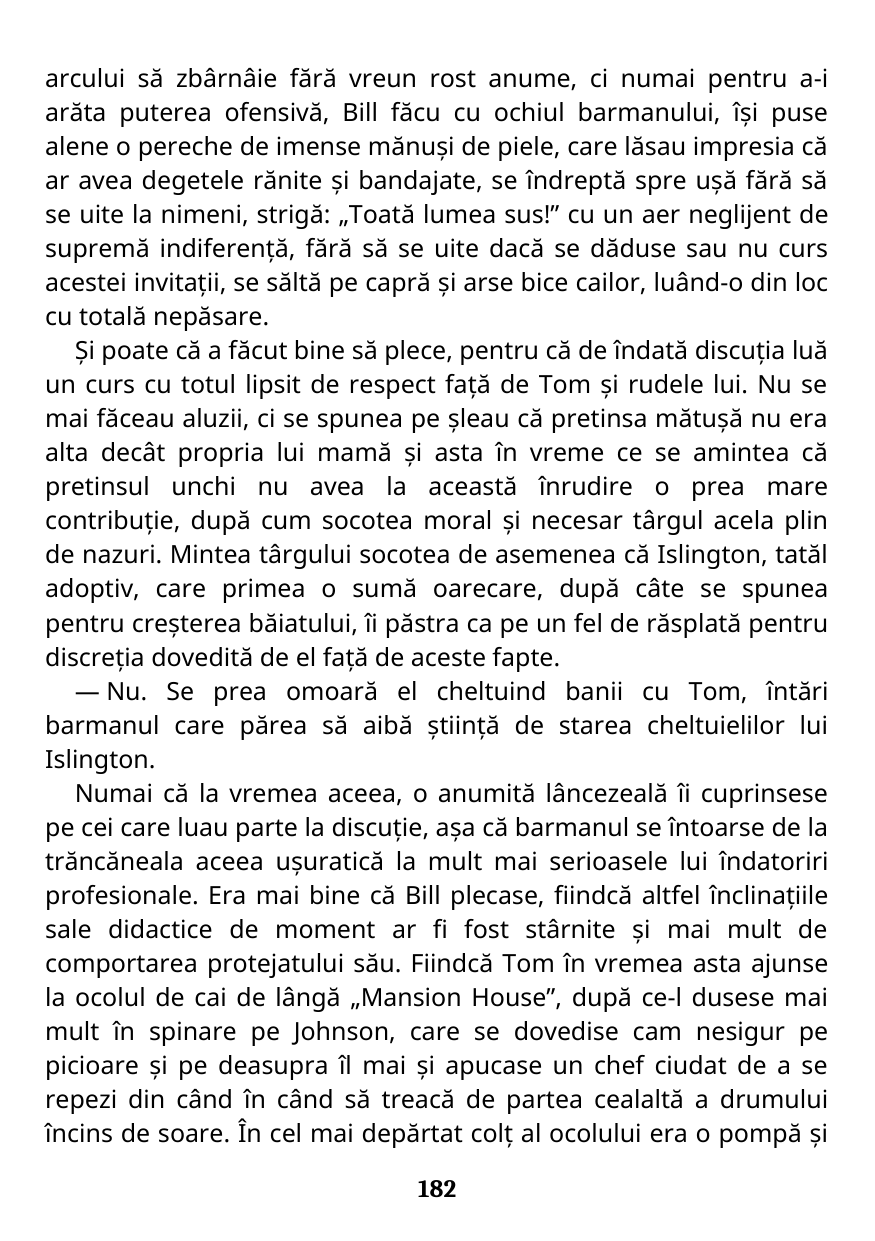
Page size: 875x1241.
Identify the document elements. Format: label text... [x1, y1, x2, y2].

text — Nu. Se prea omoară el cheltuind banii cu Tom, întări barmanul care părea să aibă ştiinţă de starea cheltuielilor lui Islington. [45, 673, 829, 776]
text Şi poate că a făcut bine să plece, pentru că de îndată discuţia luă un curs cu totul lipsit de respect faţă de Tom şi rudele lui. Nu se mai făceau aluzii, ci se spunea pe şleau că pretinsa mătuşă nu era alta decât propria lui mamă şi asta în vreme ce se amintea că pretinsul unchi nu avea la această înrudire o prea mare contribuţie, după cum socotea moral şi necesar târgul acela plin de nazuri. Mintea târgului socotea de asemenea că Islington, tatăl adoptiv, care primea o sumă oarecare, după câte se spunea pentru creşterea băiatului, îi păstra ca pe un fel de răsplată pentru discreţia dovedită de el faţă de aceste fapte. [45, 333, 829, 673]
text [45, 60, 829, 333]
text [45, 776, 829, 1150]
